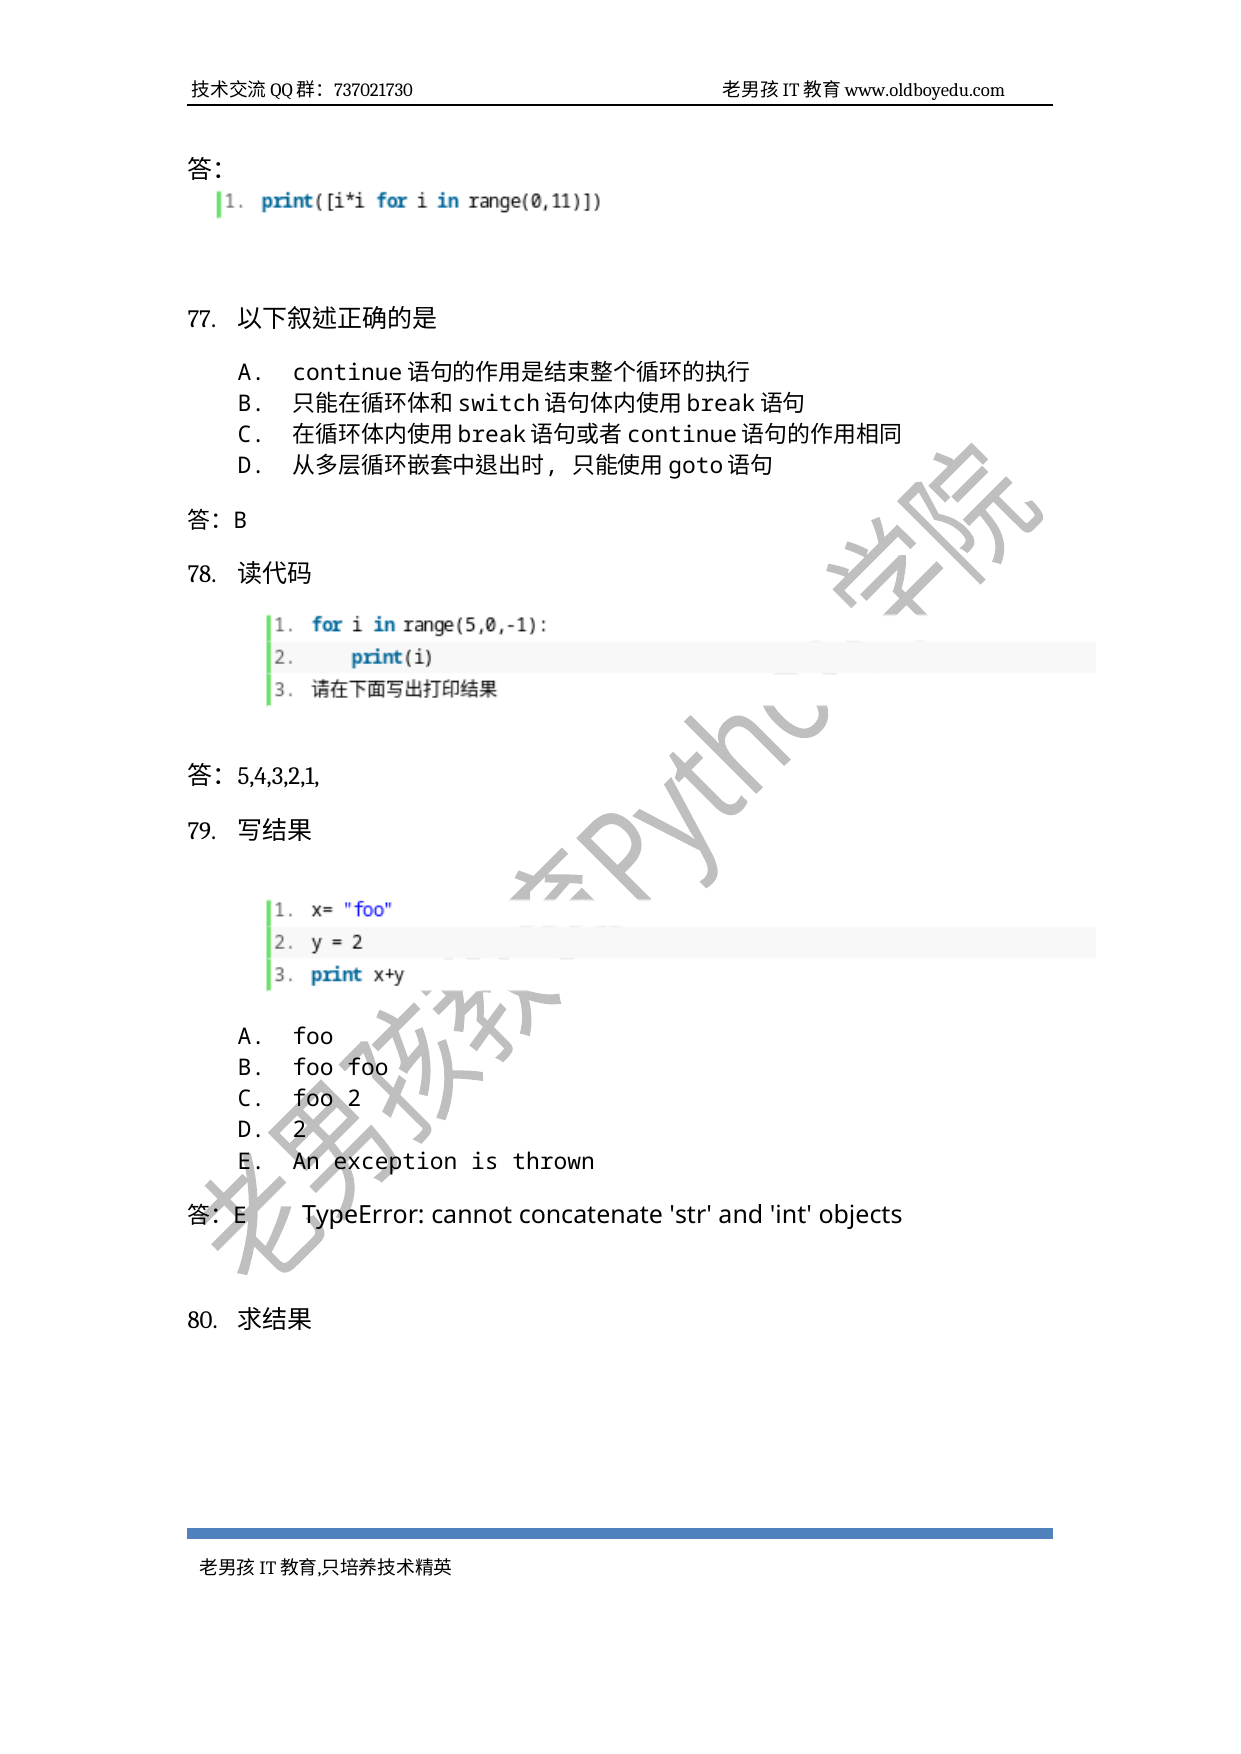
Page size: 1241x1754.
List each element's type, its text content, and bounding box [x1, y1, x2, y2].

text 答：B [187, 502, 1053, 535]
text 答： [187, 150, 1053, 280]
list 读代码 [187, 556, 1053, 590]
list A. foo B. foo foo C. foo 2 D. 2 E. An exception is thrown [187, 867, 1053, 1176]
list 写结果 [187, 812, 1053, 846]
text 答：E TypeError: cannot concatenate 'str' and 'int' objects [187, 1197, 1053, 1231]
list 求结果 [187, 1301, 1053, 1335]
list A. continue语句的作用是结束整个循环的执行 B. 只能在循环体和switch语句体内使用break语句 C. 在循环体内使用break语句或者continue语句的作用相同 D. 从多层循环嵌套中退出时, 只能使用goto语句 [187, 356, 1053, 481]
list 以下叙述正确的是 [187, 301, 1053, 335]
text 答：5,4,3,2,1, [187, 755, 1053, 791]
